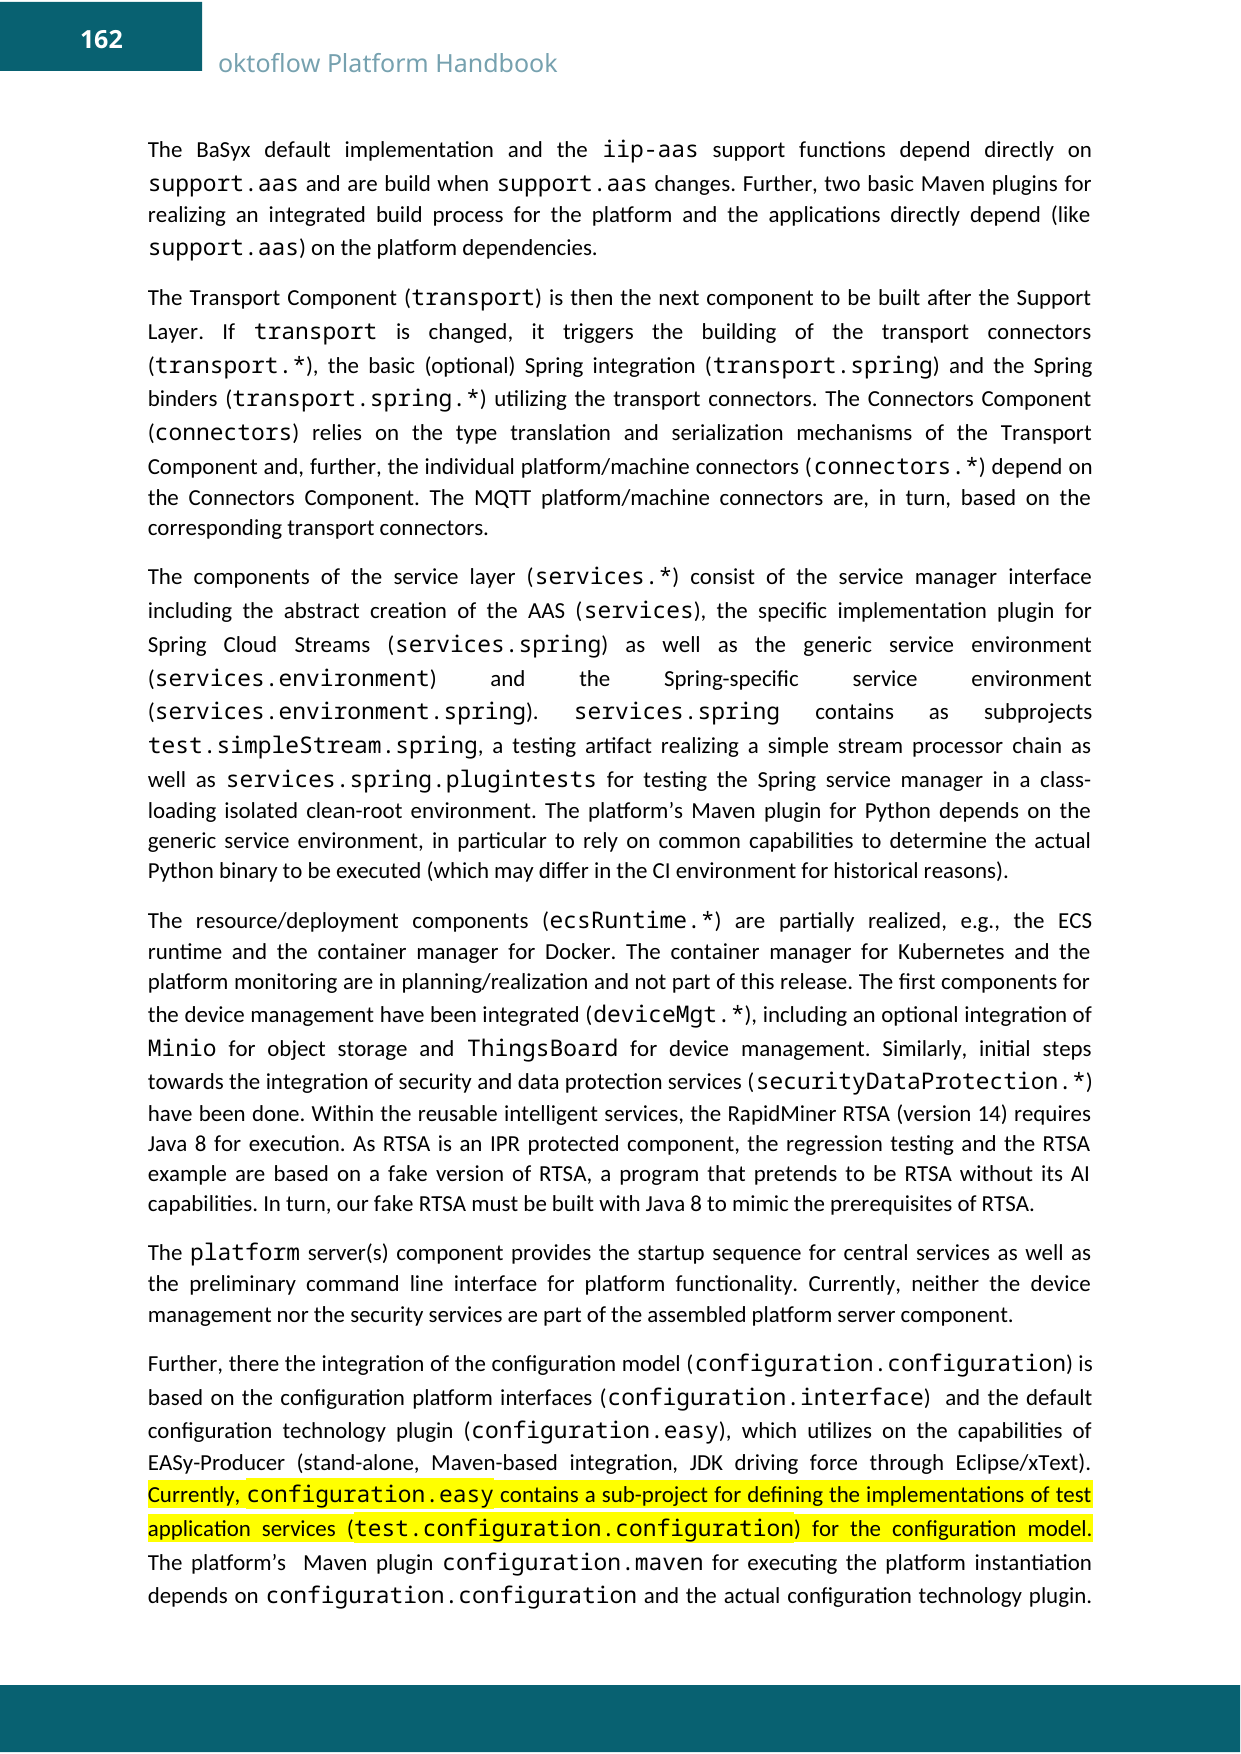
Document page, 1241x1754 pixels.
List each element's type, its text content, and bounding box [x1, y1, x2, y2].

text The components of the service layer (services.*) consist of the service manager interface including the abstract creation of the AAS (services), the specific implementation plugin for Spring Cloud Streams (services.spring) as well as the generic service environment (services.environment) and the Spring-specific service environment (services.environment.spring). services.spring contains as subprojects test.simpleStream.spring, a testing artifact realizing a simple stream processor chain as well as services.spring.plugintests for testing the Spring service manager in a class-loading isolated clean-root environment. The platform’s Maven plugin for Python depends on the generic service environment, in particular to rely on common capabilities to determine the actual Python binary to be executed (which may differ in the CI environment for historical reasons). [148, 560, 1093, 885]
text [148, 1542, 1093, 1611]
text The resource/deployment components (ecsRuntime.*) are partially realized, e.g., the ECS runtime and the container manager for Docker. The container manager for Kubernetes and the platform monitoring are in planning/realization and not part of this release. The first components for the device management have been integrated (deviceMgt.*), including an optional integration of Minio for object storage and ThingsBoard for device management. Similarly, initial steps towards the integration of security and data protection services (securityDataProtection.*) have been done. Within the reusable intelligent services, the RapidMiner RTSA (version 14) requires Java 8 for execution. As RTSA is an IPR protected component, the regression testing and the RTSA example are based on a fake version of RTSA, a program that pretends to be RTSA without its AI capabilities. In turn, our fake RTSA must be built with Java 8 to mimic the prerequisites of RTSA. [148, 903, 1093, 1217]
text The platform server(s) component provides the startup sequence for central services as well as the preliminary command line interface for platform functionality. Currently, neither the device management nor the security services are part of the assembled platform server component. [148, 1236, 1093, 1328]
text The BaSyx default implementation and the iip-aas support functions depend directly on support.aas and are build when support.aas changes. Further, two basic Maven plugins for realizing an integrated build process for the platform and the applications directly depend (like support.aas) on the platform dependencies. [148, 133, 1093, 262]
text The Transport Component (transport) is then the next component to be built after the Support Layer. If transport is changed, it triggers the building of the transport connectors (transport.*), the basic (optional) Spring integration (transport.spring) and the Spring binders (transport.spring.*) utilizing the transport connectors. The Connectors Component (connectors) relies on the type translation and serialization mechanisms of the Transport Component and, further, the individual platform/machine connectors (connectors.*) depend on the Connectors Component. The MQTT platform/machine connectors are, in turn, based on the corresponding transport connectors. [148, 281, 1093, 541]
